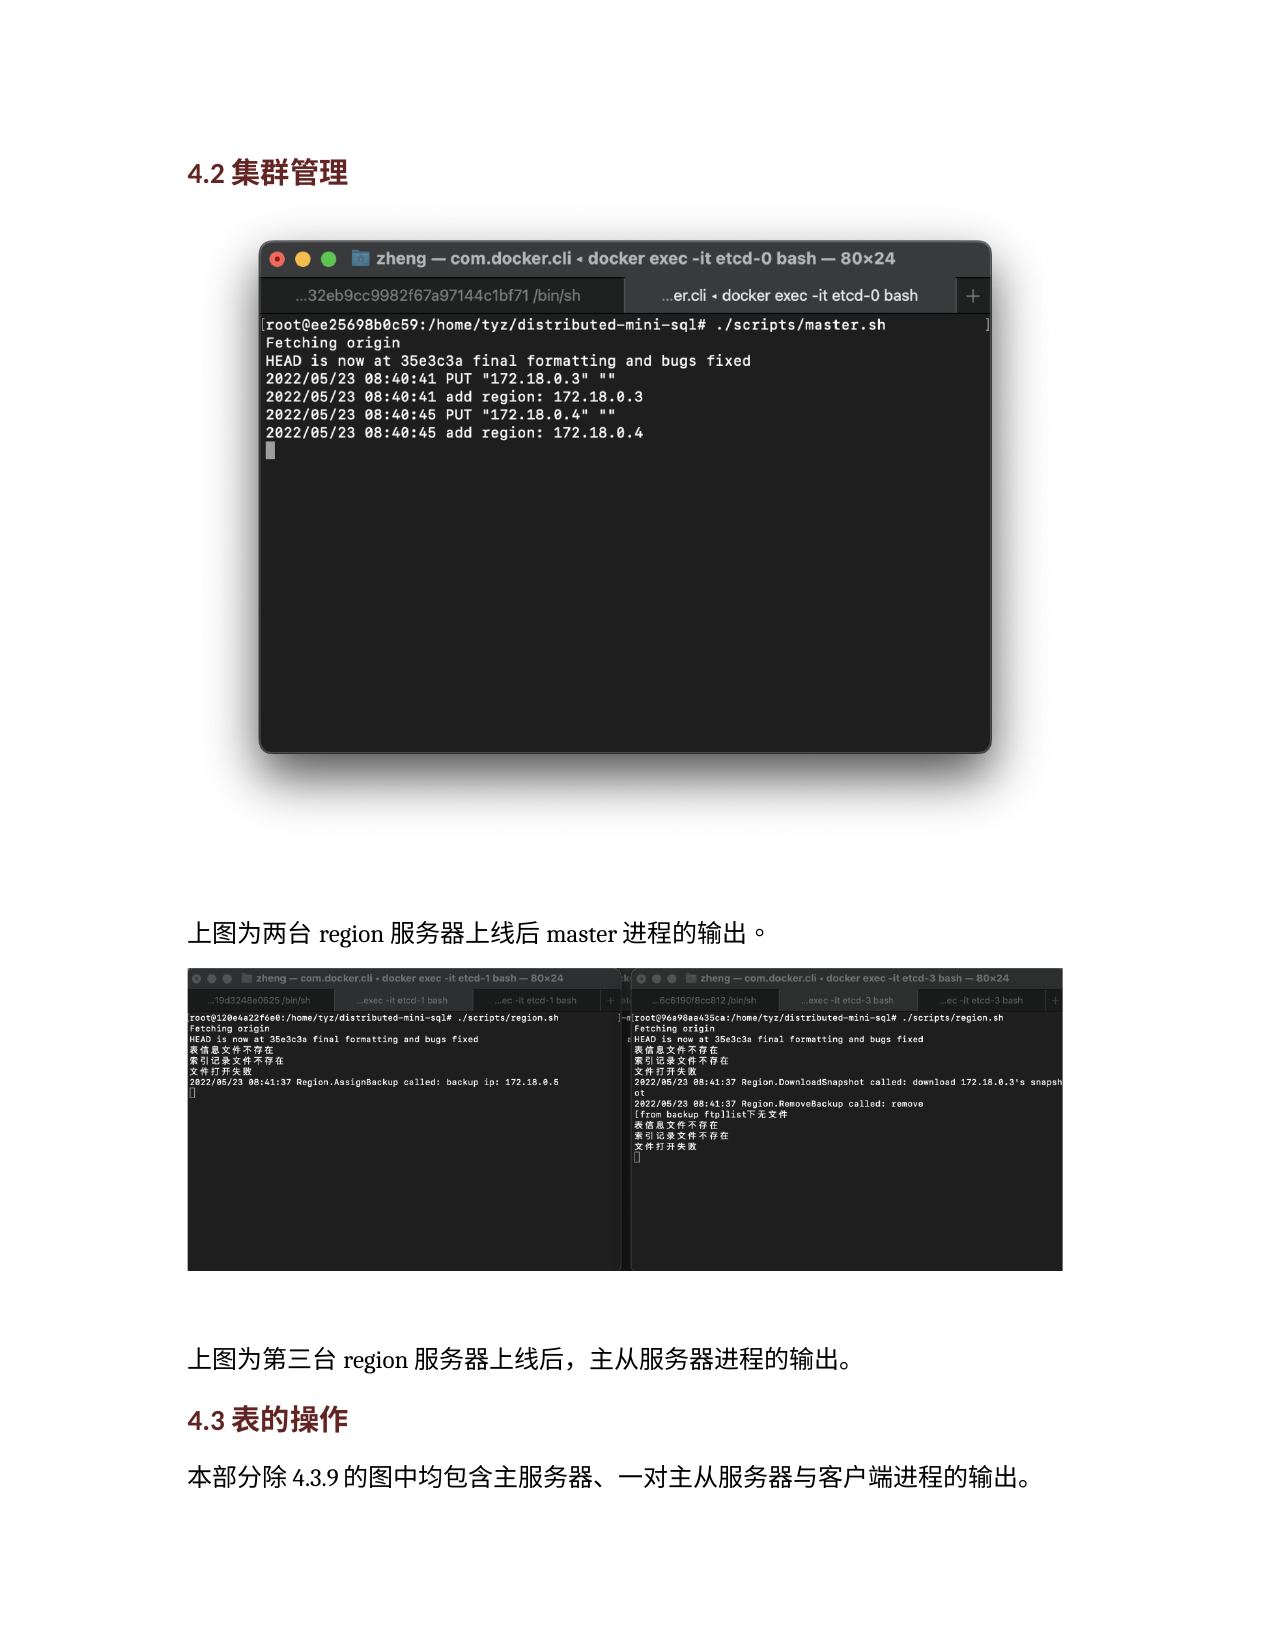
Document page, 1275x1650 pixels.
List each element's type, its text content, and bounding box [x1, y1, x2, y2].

subtitle 4.3 表的操作 [187, 1396, 1087, 1438]
subtitle 4.2 集群管理 [187, 150, 1087, 192]
text 上图为第三台 region 服务器上线后，主从服务器进程的输出。 [187, 1339, 1087, 1375]
picture [187, 968, 1063, 1271]
text 上图为两台 region 服务器上线后 master 进程的输出。 [187, 916, 1087, 950]
picture [187, 192, 1063, 848]
text 本部分除4.3.9的图中均包含主服务器、一对主从服务器与客户端进程的输出。 [187, 1457, 1087, 1493]
